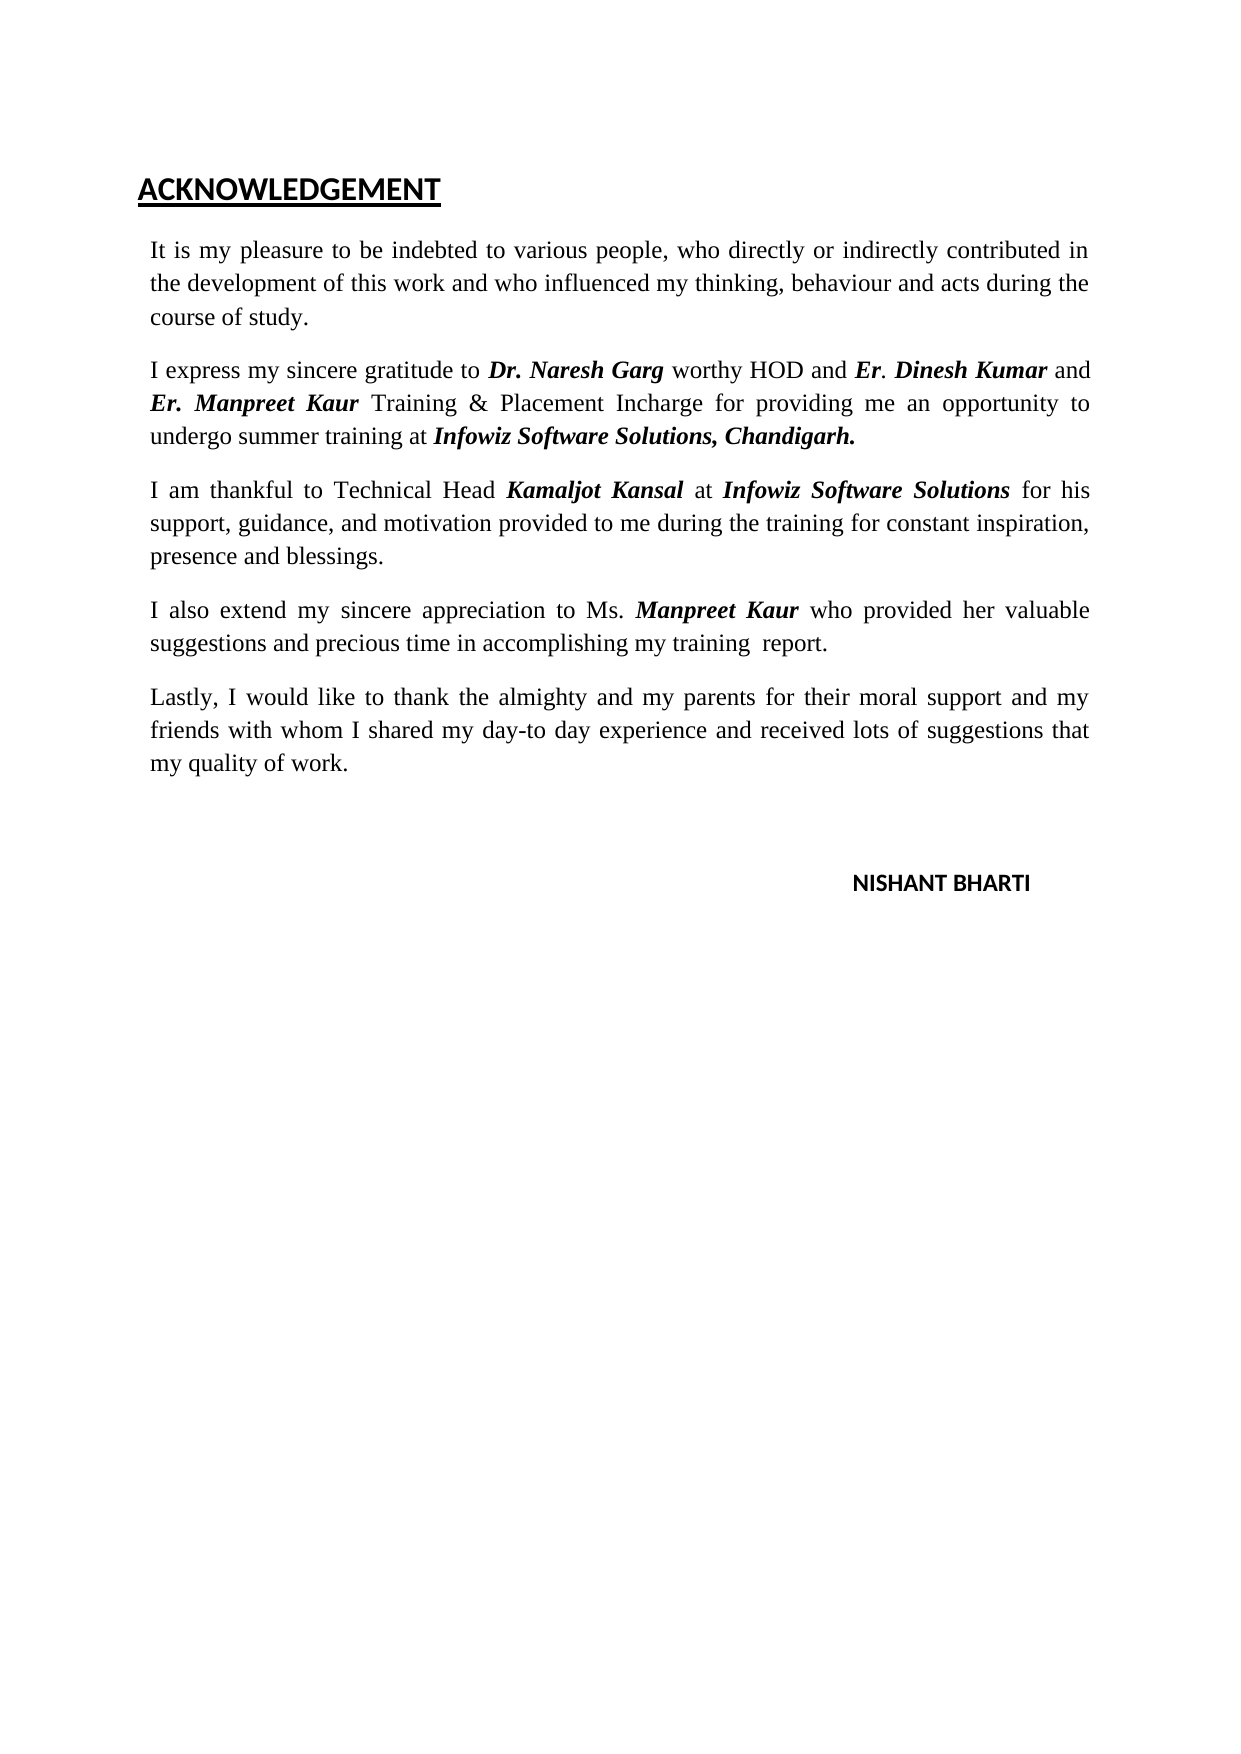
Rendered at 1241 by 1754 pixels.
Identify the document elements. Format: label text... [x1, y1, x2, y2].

text It is my pleasure to be indebted to various people, who directly or indirectly contributed in the development of this work and who influenced my thinking, behaviour and acts during the course of study. [150, 236, 1090, 330]
subtitle ACKNOWLEDGEMENT [137, 168, 1215, 209]
text I am thankful to Technical Head Kamaljot Kansal at Infowiz Software Solutions for his support, guidance, and motivation provided to me during the training for constant inspiration, presence and blessings. [150, 475, 1090, 570]
text I also extend my sincere appreciation to Ms. Manpreet Kaur who provided her valuable suggestions and precious time in accomplishing my training report. [150, 595, 1090, 657]
text Lastly, I would like to thank the almighty and my parents for their moral support and my friends with whom I shared my day-to day experience and received lots of suggestions that my quality of work. [150, 682, 1090, 777]
subtitle NISHANT BHARTI [137, 867, 1031, 898]
text I express my sincere gratitude to Dr. Naresh Garg worthy HOD and Er. Dinesh Kumar and Er. Manpreet Kaur Training & Placement Incharge for providing me an opportunity to undergo summer training at Infowiz Software Solutions, Chandigarh. [150, 355, 1091, 450]
